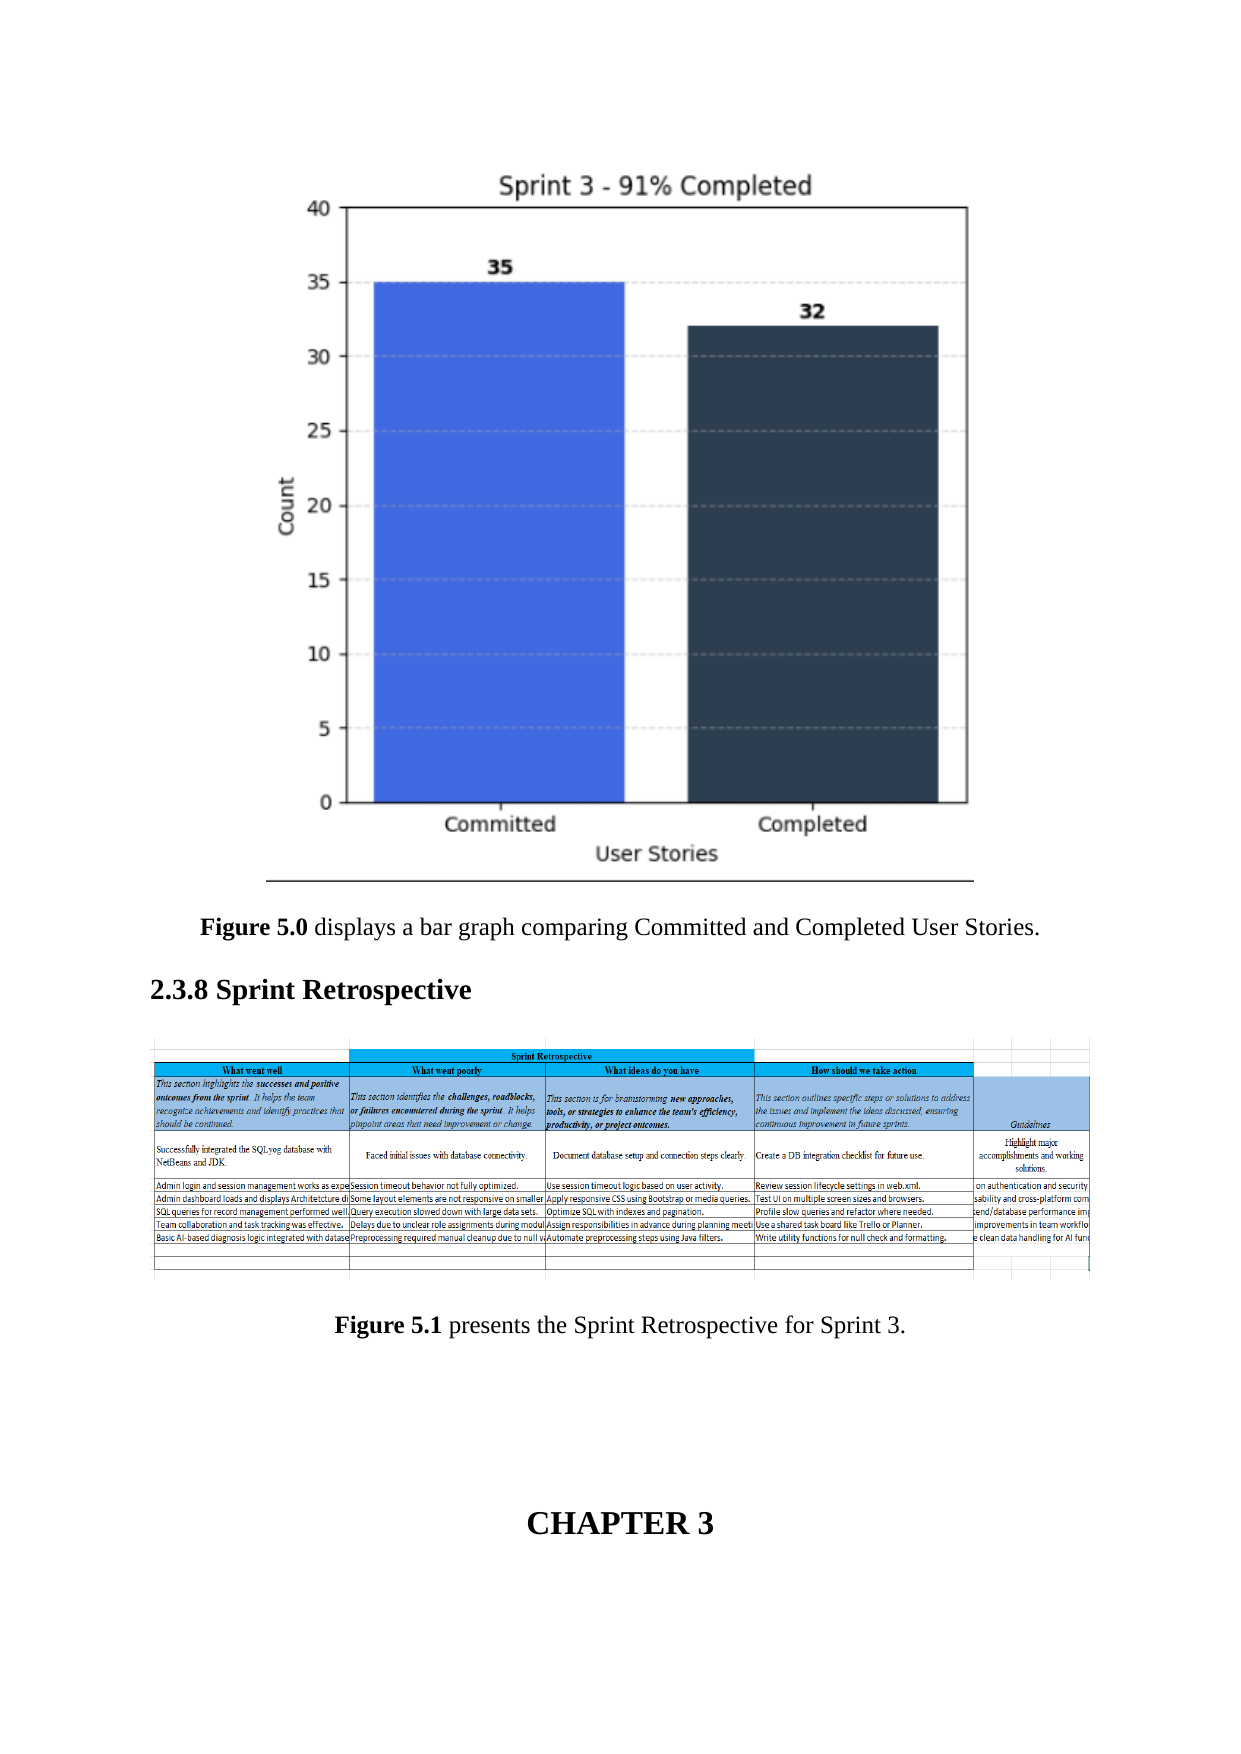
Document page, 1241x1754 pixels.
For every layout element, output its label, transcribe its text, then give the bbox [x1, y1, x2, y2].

picture [150, 1038, 1091, 1280]
text 2.3.8 Sprint Retrospective [150, 972, 1090, 1005]
text CHAPTER 3 [150, 1503, 1090, 1542]
text Figure 5.1 presents the Sprint Retrospective for Sprint 3. [150, 1310, 1090, 1338]
text Figure 5.0 displays a bar graph comparing Committed and Completed User Stories. [150, 912, 1090, 941]
picture [266, 150, 974, 882]
